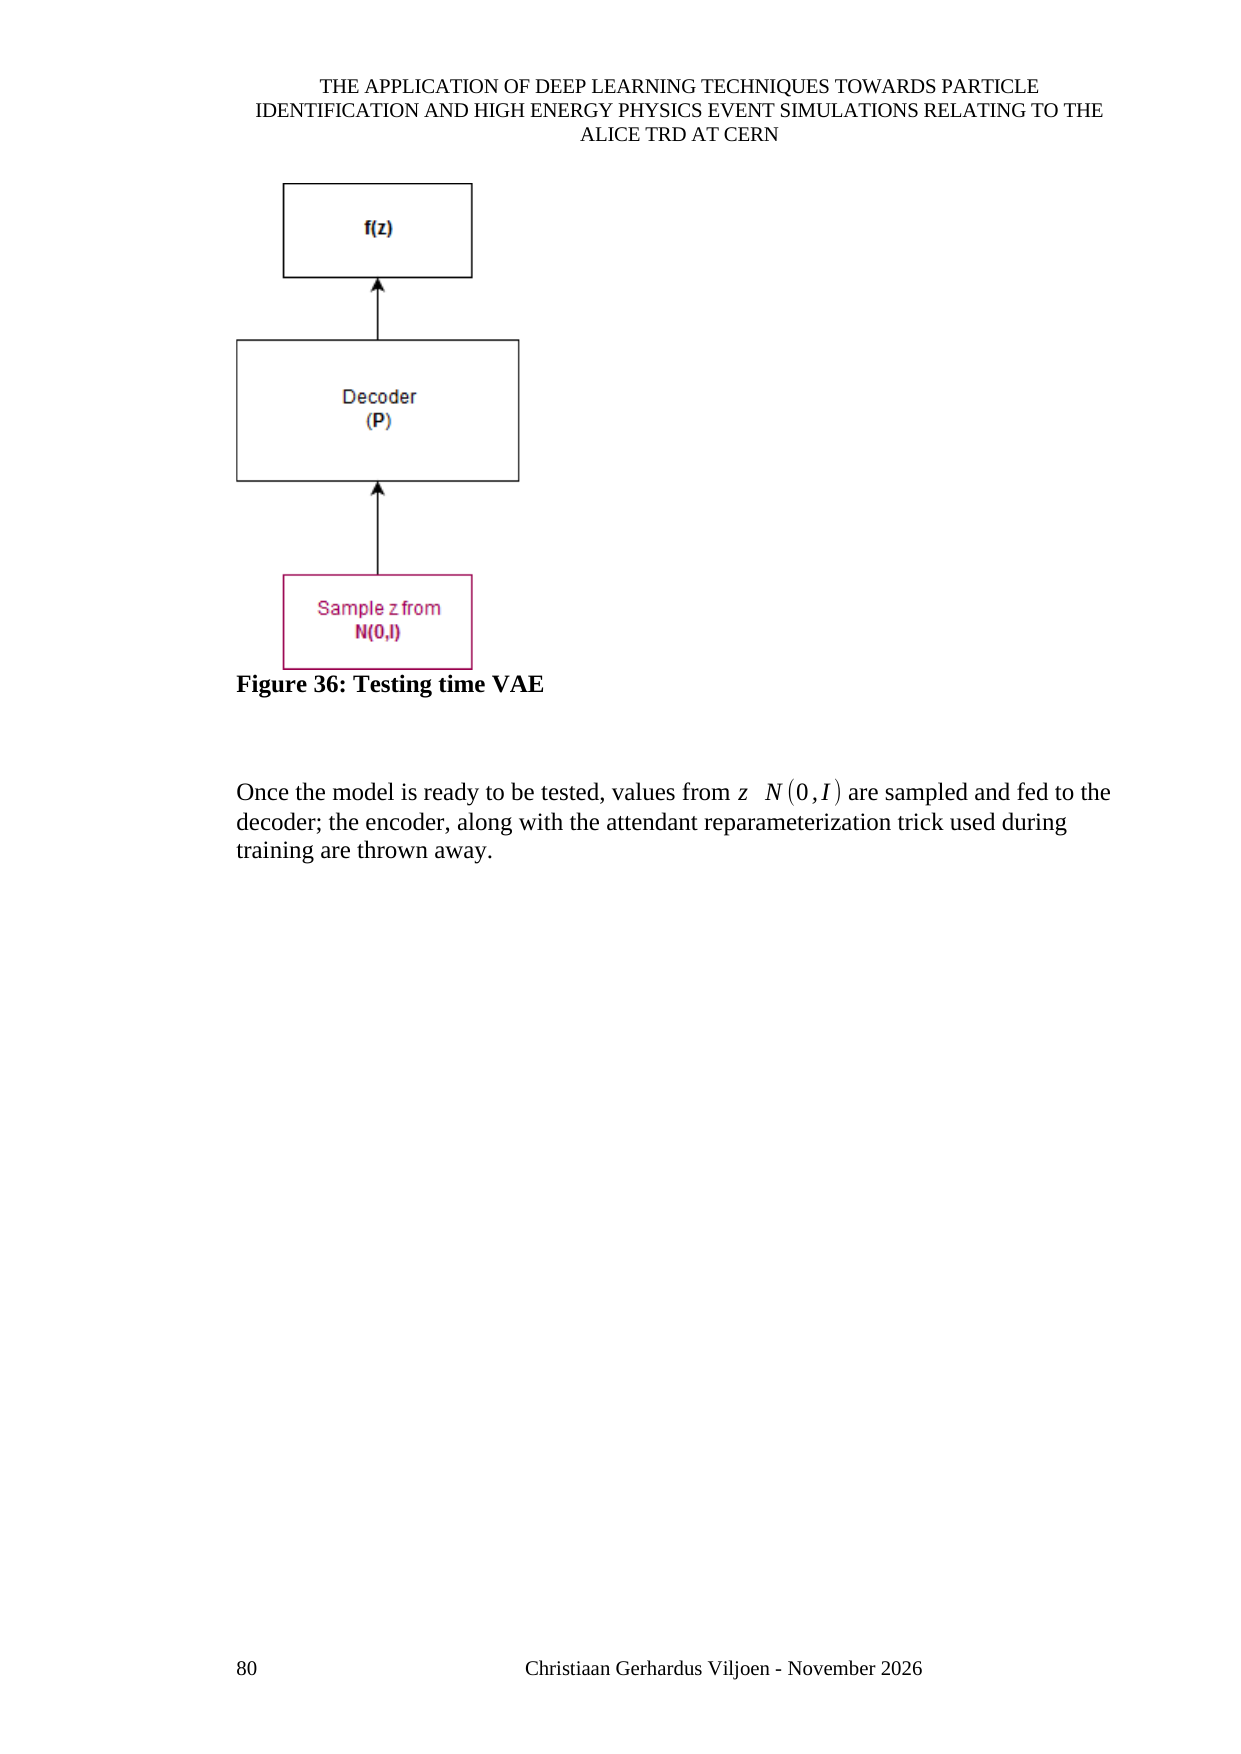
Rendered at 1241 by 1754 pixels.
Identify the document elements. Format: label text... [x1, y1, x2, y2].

text Figure 36: Testing time VAE [236, 669, 1122, 698]
picture [236, 183, 520, 670]
text Once the model is ready to be tested, values from are sampled and fed to the decoder; the encoder, along with the attendant reparameterization trick used during training are thrown away. [236, 777, 1122, 864]
